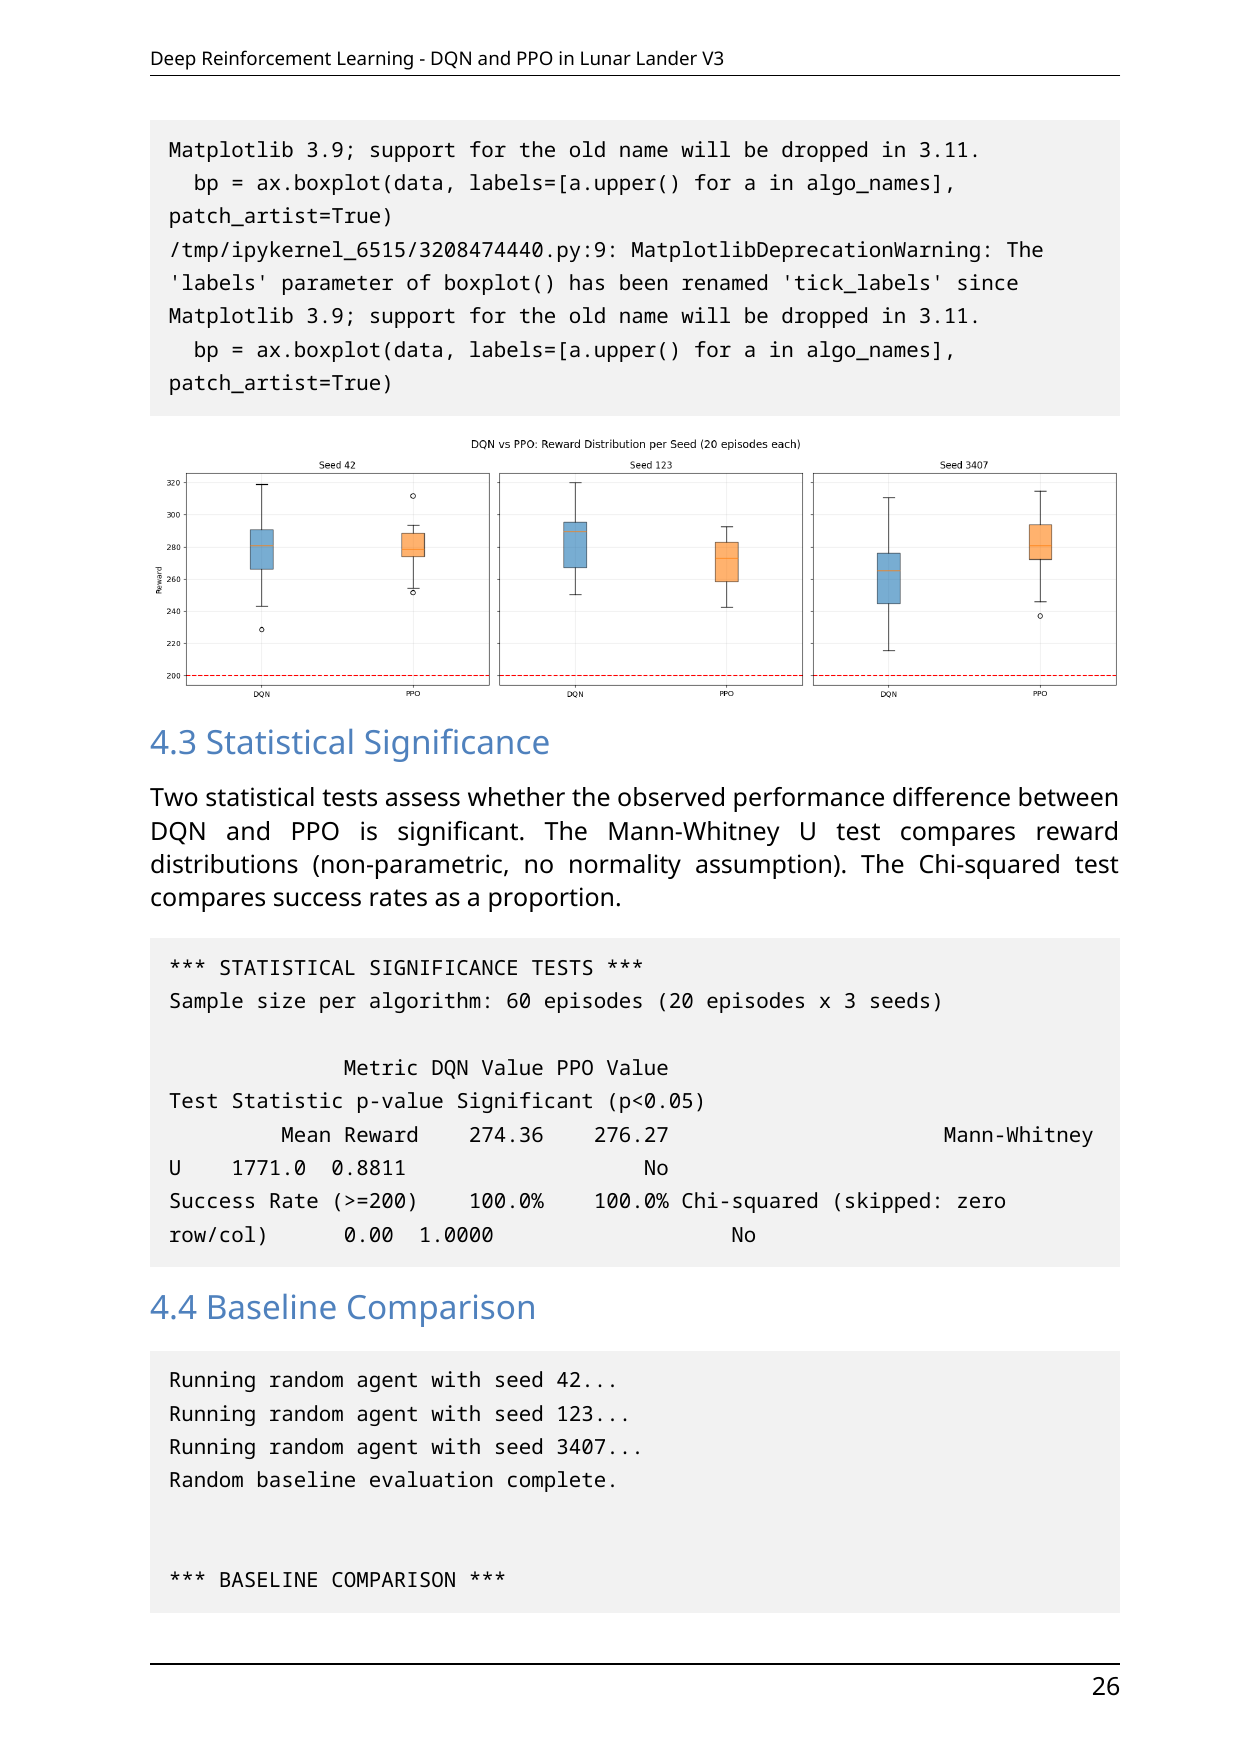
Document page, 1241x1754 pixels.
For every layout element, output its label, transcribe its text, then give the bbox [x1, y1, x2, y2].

picture [150, 434, 1121, 703]
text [150, 1351, 1120, 1613]
text Two statistical tests assess whether the observed performance difference between DQN and PPO is significant. The Mann-Whitney U test compares reward distributions (non-parametric, no normality assumption). The Chi-squared test compares success rates as a proportion. [150, 780, 1120, 913]
subtitle 4.3 Statistical Significance [150, 728, 1120, 761]
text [150, 120, 1120, 416]
text *** STATISTICAL SIGNIFICANCE TESTS *** Sample size per algorithm: 60 episodes (20 episodes x 3 seeds) Metric DQN Value PPO Value Test Statistic p-value Significant (p<0.05) Mean Reward 274.36 276.27 Mann-Whitney U 1771.0 0.8811 No Success Rate (>=200) 100.0% 100.0% Chi-squared (skipped: zero row/col) 0.00 1.0000 No [150, 938, 1120, 1267]
subtitle 4.4 Baseline Comparison [150, 1292, 1120, 1326]
